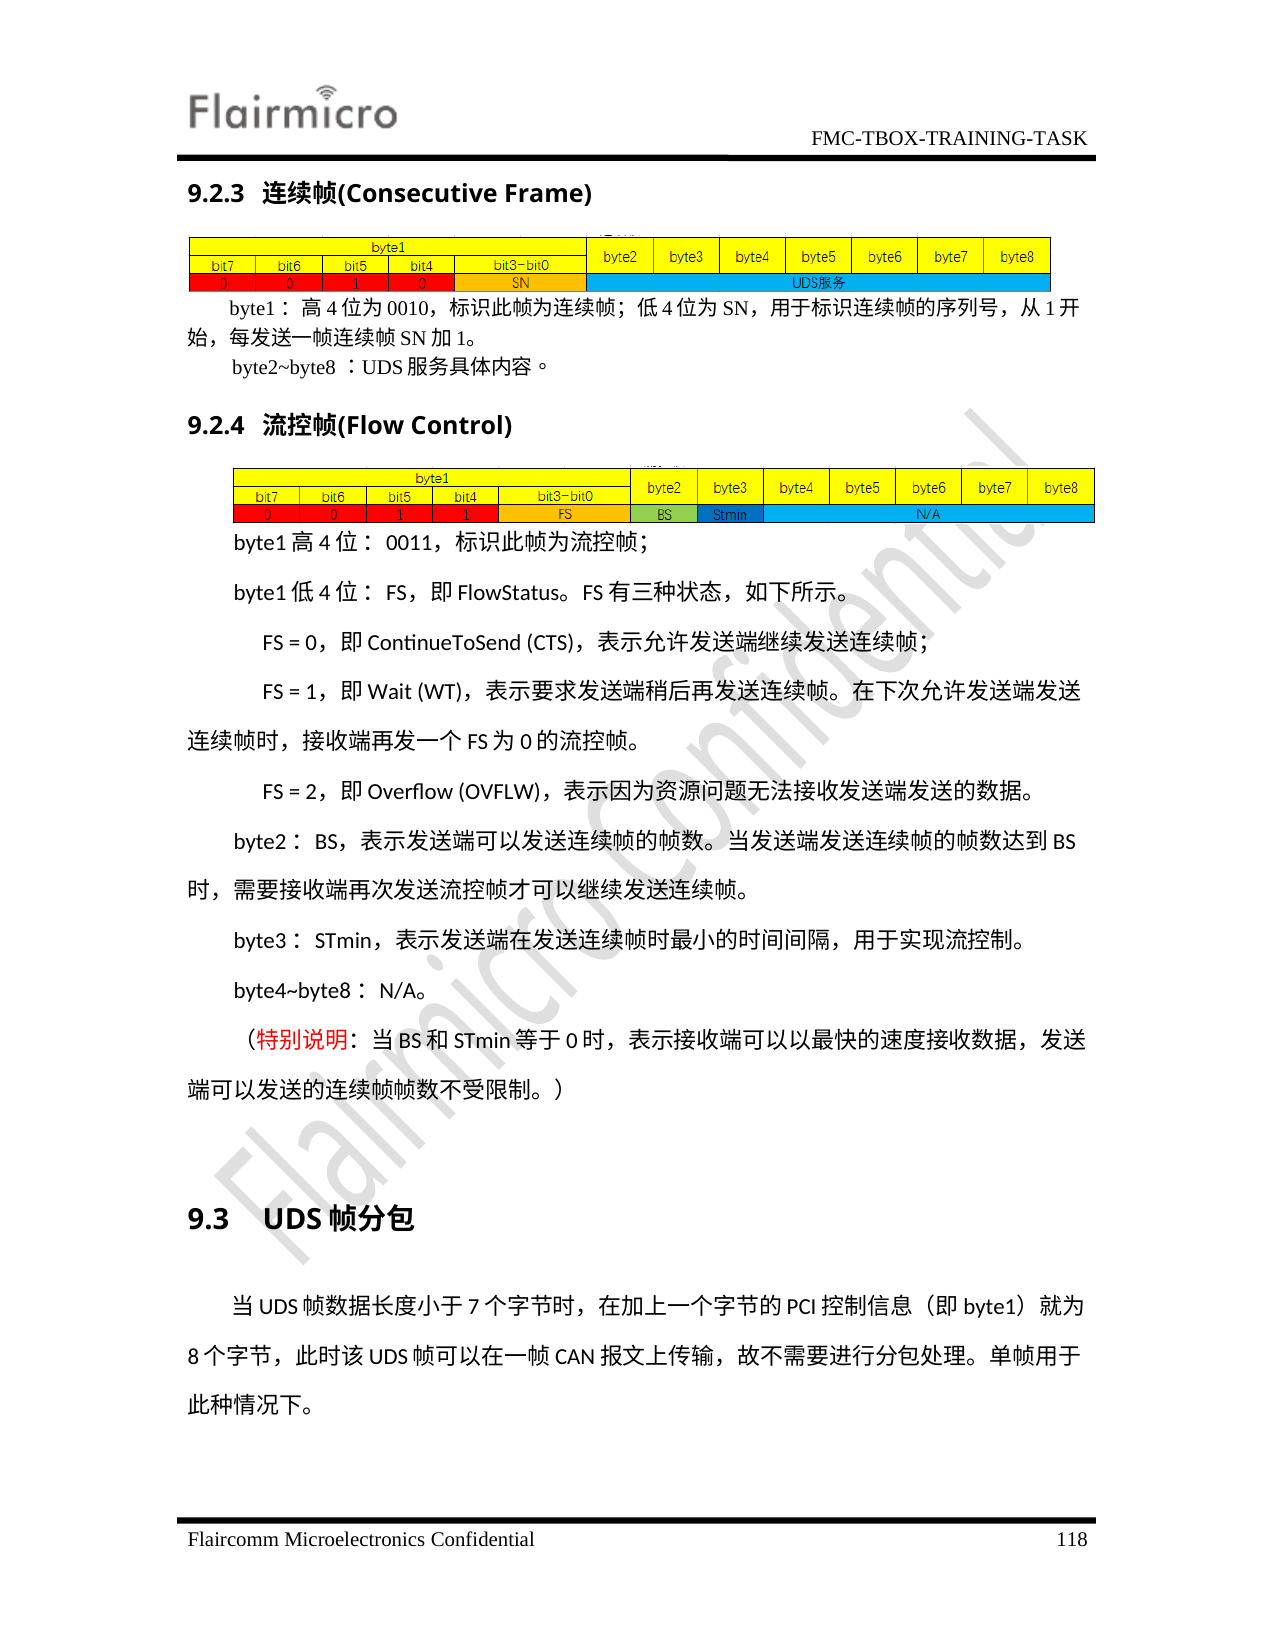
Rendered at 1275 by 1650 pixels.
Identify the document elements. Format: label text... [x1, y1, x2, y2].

text （特别说明：当BS和STmin等于0时，表示接收端可以以最快的速度接收数据，发送端可以发送的连续帧帧数不受限制。） [187, 1022, 1087, 1105]
picture [187, 235, 1052, 292]
text byte1高4位 ：0011，标识此帧为流控帧； [187, 524, 1087, 557]
text byte2 ：BS，表示发送端可以发送连续帧的帧数。当发送端发送连续帧的帧数达到BS时，需要接收端再次发送流控帧才可以继续发送连续帧。 [187, 822, 1087, 906]
subtitle 流控帧(Flow Control) [187, 405, 1087, 442]
text byte2~byte8 ：UDS服务具体内容。 [232, 352, 1087, 380]
text 当UDS帧数据长度小于7个字节时，在加上一个字节的PCI控制信息（即byte1）就为8个字节，此时该UDS帧可以在一帧CAN报文上传输，故不需要进行分包处理。单帧用于此种情况下。 [187, 1288, 1087, 1421]
picture [187, 75, 400, 146]
text FS = 1，即Wait (WT)，表示要求发送端稍后再发送连续帧。在下次允许发送端发送连续帧时，接收端再发一个FS为0的流控帧。 [187, 673, 1087, 756]
text byte1 ：高4位为0010，标识此帧为连续帧；低4位为SN，用于标识连续帧的序列号，从1开始，每发送一帧连续帧SN加1。 [187, 291, 1087, 352]
text byte4~byte8 ：N/A。 [187, 972, 1087, 1005]
subtitle UDS帧分包 [187, 1195, 1087, 1238]
subtitle 连续帧(Consecutive Frame) [187, 174, 1087, 210]
picture [231, 466, 1096, 524]
text FS = 2，即Overflow (OVFLW)，表示因为资源问题无法接收发送端发送的数据。 [187, 773, 1087, 806]
text byte1低4位 ：FS，即FlowStatus。FS有三种状态，如下所示。 [187, 573, 1087, 607]
text FS = 0，即ContinueToSend (CTS)，表示允许发送端继续发送连续帧； [187, 623, 1087, 657]
text byte3 ：STmin，表示发送端在发送连续帧时最小的时间间隔，用于实现流控制。 [187, 922, 1087, 955]
